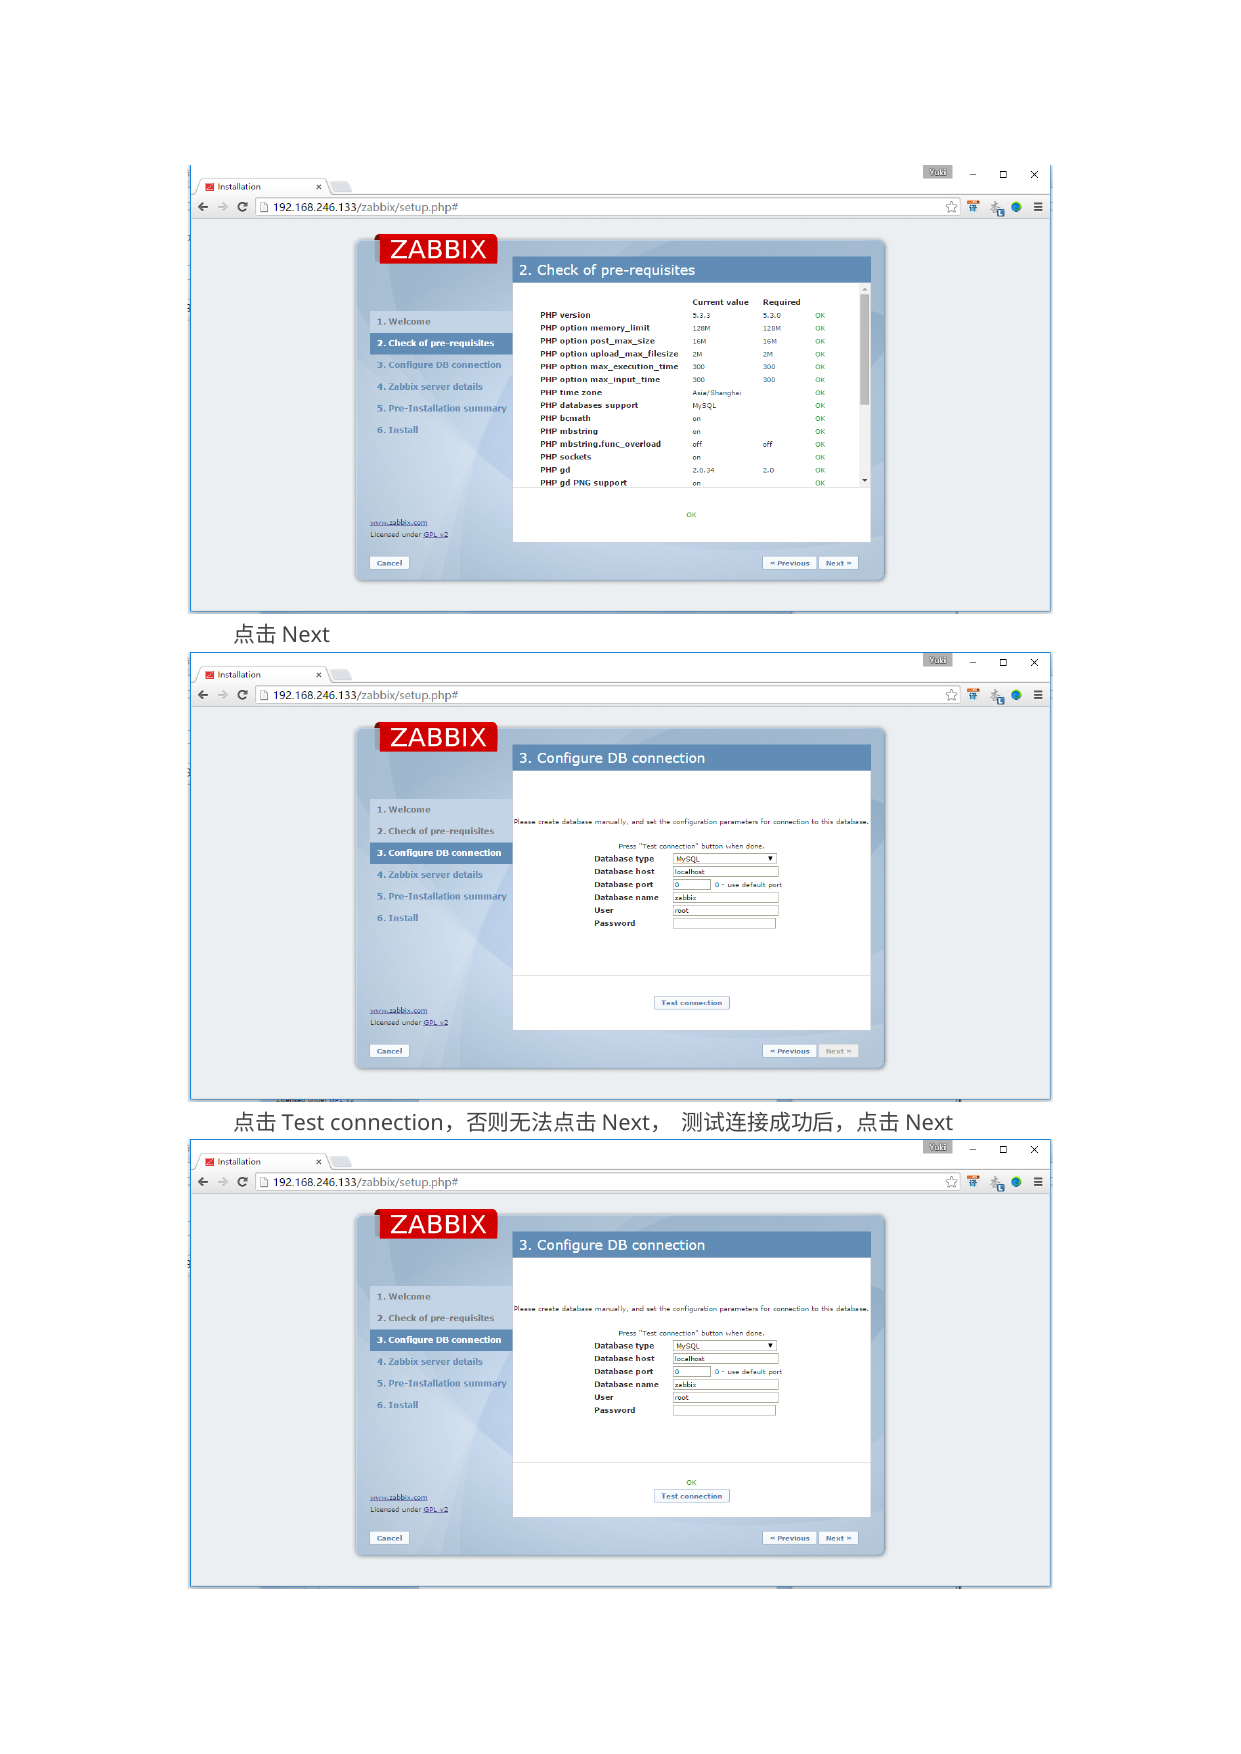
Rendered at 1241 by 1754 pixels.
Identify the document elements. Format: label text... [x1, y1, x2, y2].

picture [187, 652, 1053, 1102]
picture [187, 165, 1053, 614]
text 点击Next [187, 617, 1053, 649]
picture [187, 1139, 1053, 1589]
text 点击Test connection，否则无法点击Next， 测试连接成功后，点击Next [187, 1104, 1053, 1137]
